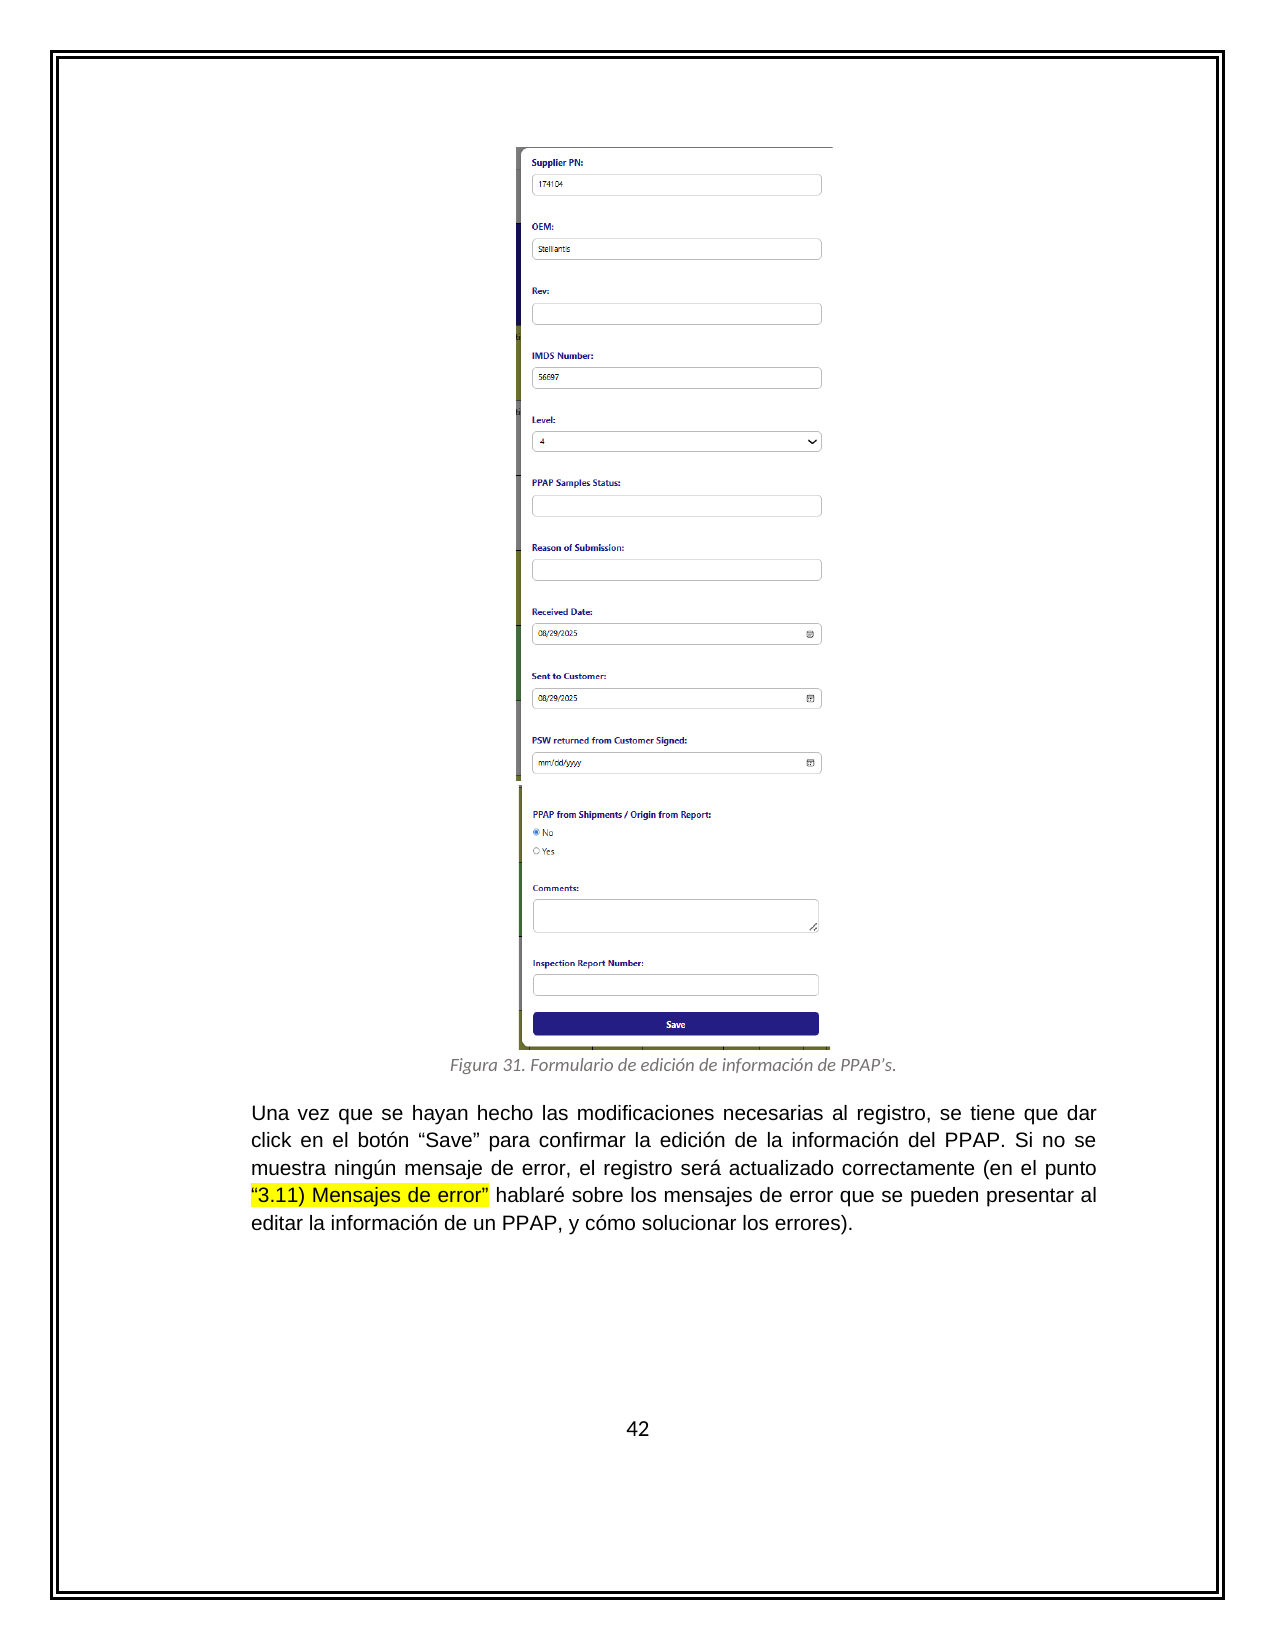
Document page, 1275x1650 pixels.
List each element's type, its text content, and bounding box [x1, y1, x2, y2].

text Una vez que se hayan hecho las modificaciones necesarias al registro, se tiene que dar click en el botón “Save” para confirmar la edición de la información del PPAP. Si no se muestra ningún mensaje de error, el registro será actualizado correctamente (en el punto “3.11) Mensajes de error” hablaré sobre los mensajes de error que se pueden presentar al editar la información de un PPAP, y cómo solucionar los errores). [251, 1101, 1098, 1235]
picture [518, 785, 830, 1050]
text Figura 31. Formulario de edición de información de PPAP’s. [251, 1054, 1098, 1077]
picture [516, 147, 833, 781]
